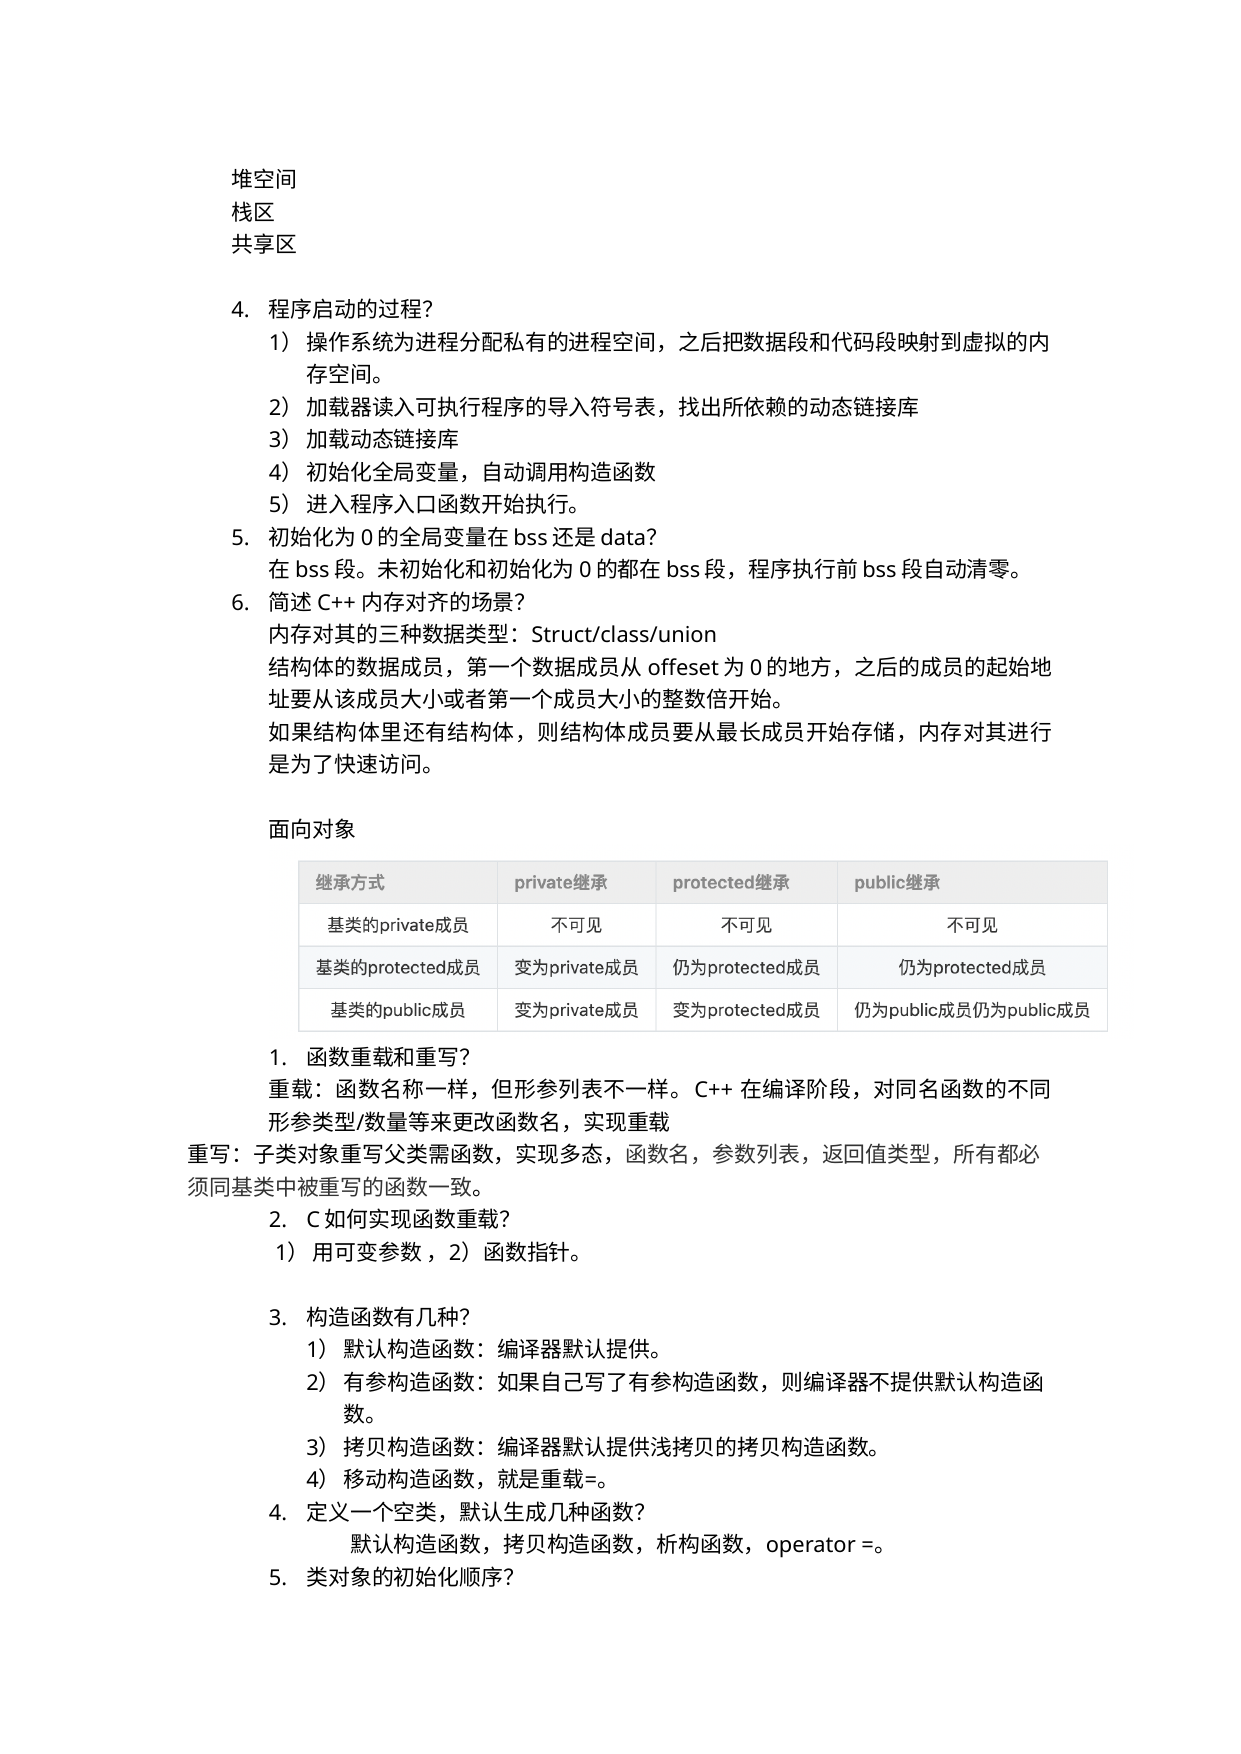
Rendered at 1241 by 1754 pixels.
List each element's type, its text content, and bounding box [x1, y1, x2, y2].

list 内存对其的三种数据类型：Struct/class/union [269, 617, 1053, 649]
list 默认构造函数，拷贝构造函数，析构函数，operator =。 [350, 1527, 1053, 1559]
list 进入程序入口函数开始执行。 [269, 487, 1053, 519]
list 函数重载和重写？ [269, 1039, 1053, 1072]
list 有参构造函数：如果自己写了有参构造函数，则编译器不提供默认构造函数。 [306, 1364, 1053, 1429]
list 面向对象 [269, 812, 1053, 844]
list 初始化为0的全局变量在bss还是data？ [231, 519, 1053, 552]
list 共享区 [231, 227, 1053, 259]
list 在bss段。未初始化和初始化为0的都在bss段，程序执行前bss段自动清零。 [269, 552, 1053, 584]
list 操作系统为进程分配私有的进程空间，之后把数据段和代码段映射到虚拟的内存空间。 [269, 324, 1053, 389]
list 简述C++ 内存对齐的场景？ [231, 584, 1053, 617]
list 拷贝构造函数：编译器默认提供浅拷贝的拷贝构造函数。 [306, 1429, 1053, 1462]
list 栈区 [231, 194, 1053, 227]
list 初始化全局变量，自动调用构造函数 [269, 454, 1053, 487]
list 结构体的数据成员，第一个数据成员从offeset为0的地方，之后的成员的起始地址要从该成员大小或者第一个成员大小的整数倍开始。 [269, 649, 1053, 714]
list 定义一个空类，默认生成几种函数？ [269, 1494, 1053, 1527]
list 加载器读入可执行程序的导入符号表，找出所依赖的动态链接库 [269, 389, 1053, 422]
list 默认构造函数：编译器默认提供。 [306, 1332, 1053, 1364]
list 加载动态链接库 [269, 422, 1053, 454]
text 重写：子类对象重写父类需函数，实现多态，函数名，参数列表，返回值类型，所有都必须同基类中被重写的函数一致。 [187, 1137, 1053, 1202]
list 移动构造函数，就是重载=。 [306, 1462, 1053, 1494]
list 类对象的初始化顺序？ [269, 1559, 1053, 1592]
list 构造函数有几种？ [269, 1299, 1053, 1332]
list 重载：函数名称一样，但形参列表不一样。C++ 在编译阶段，对同名函数的不同形参类型/数量等来更改函数名，实现重载 [269, 1072, 1053, 1137]
list 如果结构体里还有结构体，则结构体成员要从最长成员开始存储，内存对其进行是为了快速访问。 [269, 714, 1053, 779]
list 堆空间 [231, 162, 1053, 194]
list 用可变参数 ，2）函数指针。 [275, 1234, 1053, 1267]
list 程序启动的过程？ [231, 292, 1053, 324]
picture [268, 844, 1134, 1039]
list C如何实现函数重载？ [269, 1202, 1053, 1234]
